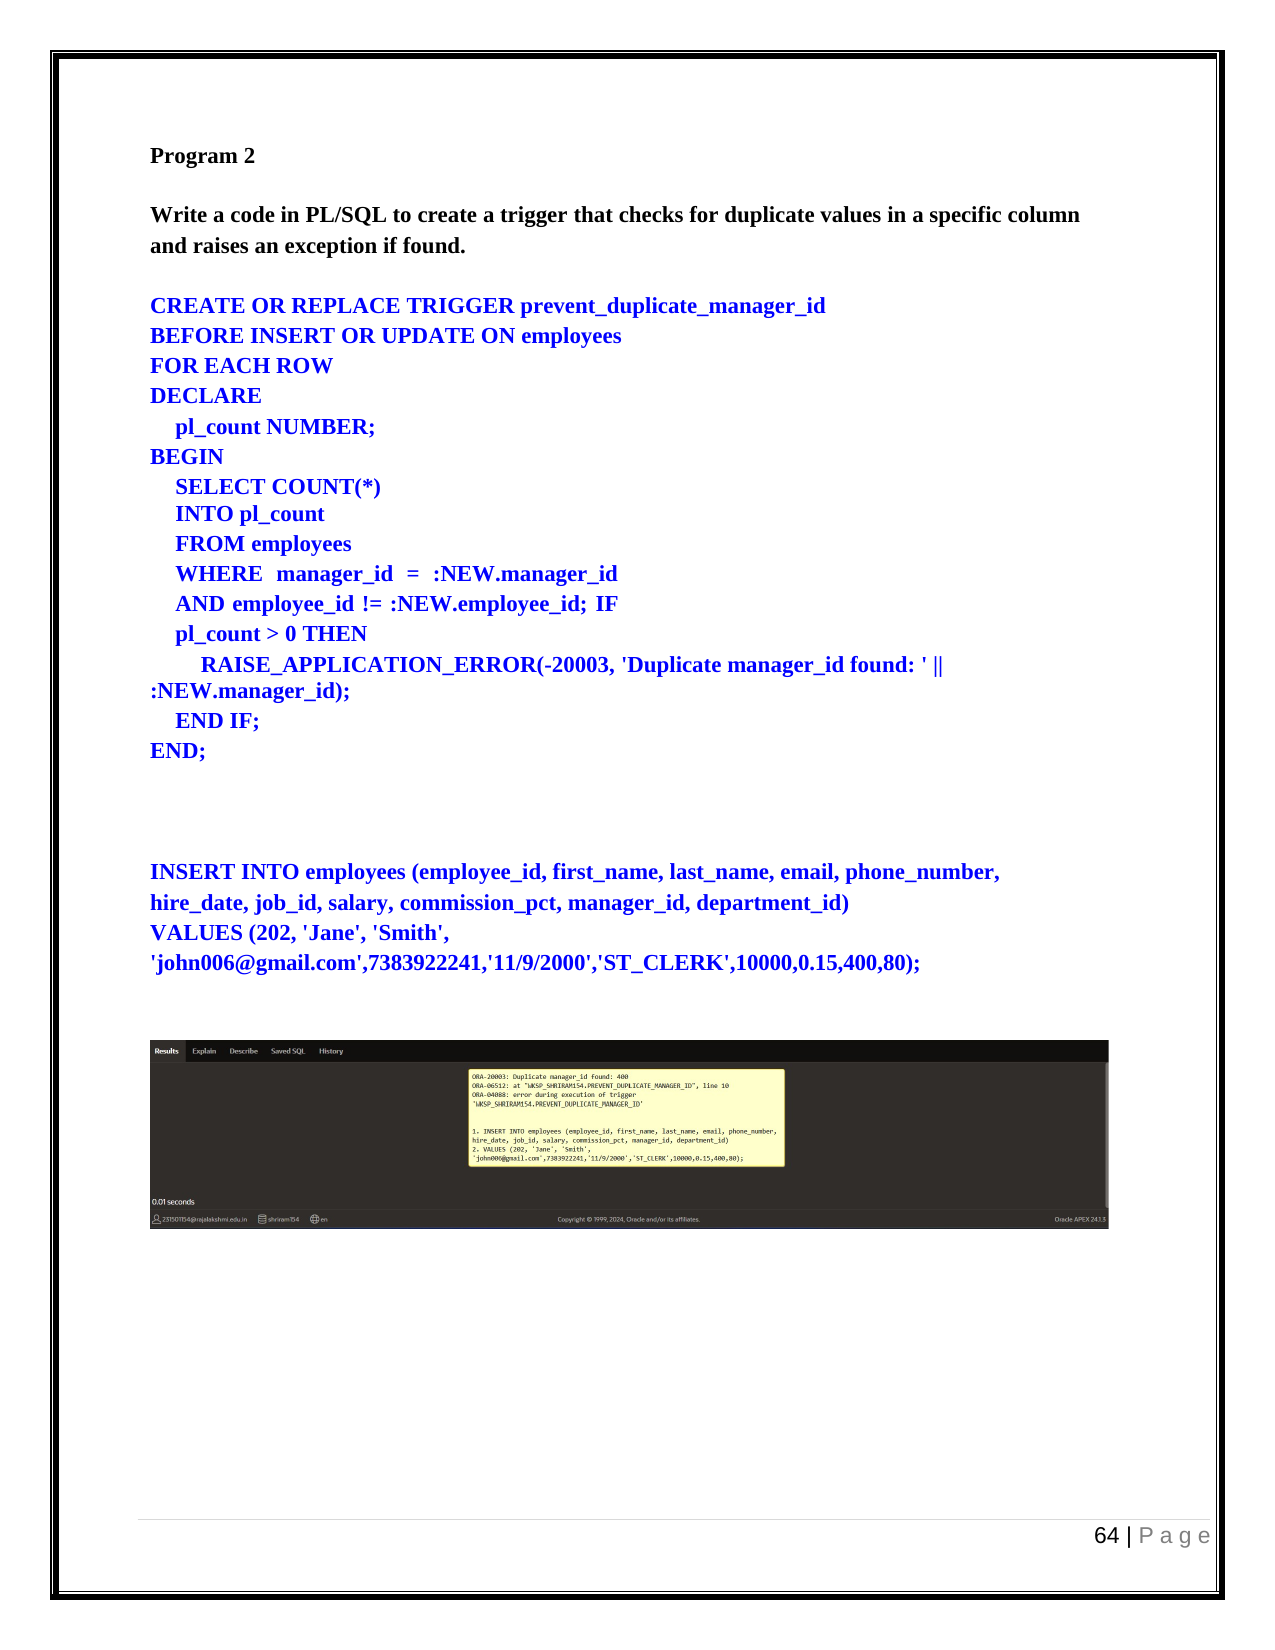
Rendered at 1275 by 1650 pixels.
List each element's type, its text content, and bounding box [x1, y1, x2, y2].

text INTO pl_count FROM employees [175, 499, 368, 556]
text Program 2 [150, 142, 1210, 168]
text pl_count NUMBER; BEGIN [150, 413, 387, 469]
text WHERE manager_id = :NEW.manager_id AND employee_id != :NEW.employee_id; IF pl_count > 0 THEN [175, 560, 618, 647]
text END; [150, 737, 1210, 764]
picture [150, 1040, 1109, 1229]
text CREATE OR REPLACE TRIGGER prevent_duplicate_manager_id BEFORE INSERT OR UPDATE ON employees [150, 292, 858, 348]
text INSERT INTO employees (employee_id, first_name, last_name, email, phone_number, hire_date, job_id, salary, commission_pct, manager_id, department_id) [150, 858, 1084, 915]
text Write a code in PL/SQL to create a trigger that checks for duplicate values in a specific column and raises an exception if found. [150, 202, 1116, 258]
text RAISE_APPLICATION_ERROR(-20003, 'Duplicate manager_id found: ' || [201, 651, 1210, 677]
text :NEW.manager_id); END IF; [150, 677, 363, 733]
text FOR EACH ROW DECLARE [150, 352, 334, 409]
text SELECT COUNT(*) [175, 473, 1210, 499]
text VALUES (202, 'Jane', 'Smith', 'john006@gmail.com',7383922241,'11/9/2000','ST_CLERK',10000,0.15,400,80); [150, 919, 1210, 975]
